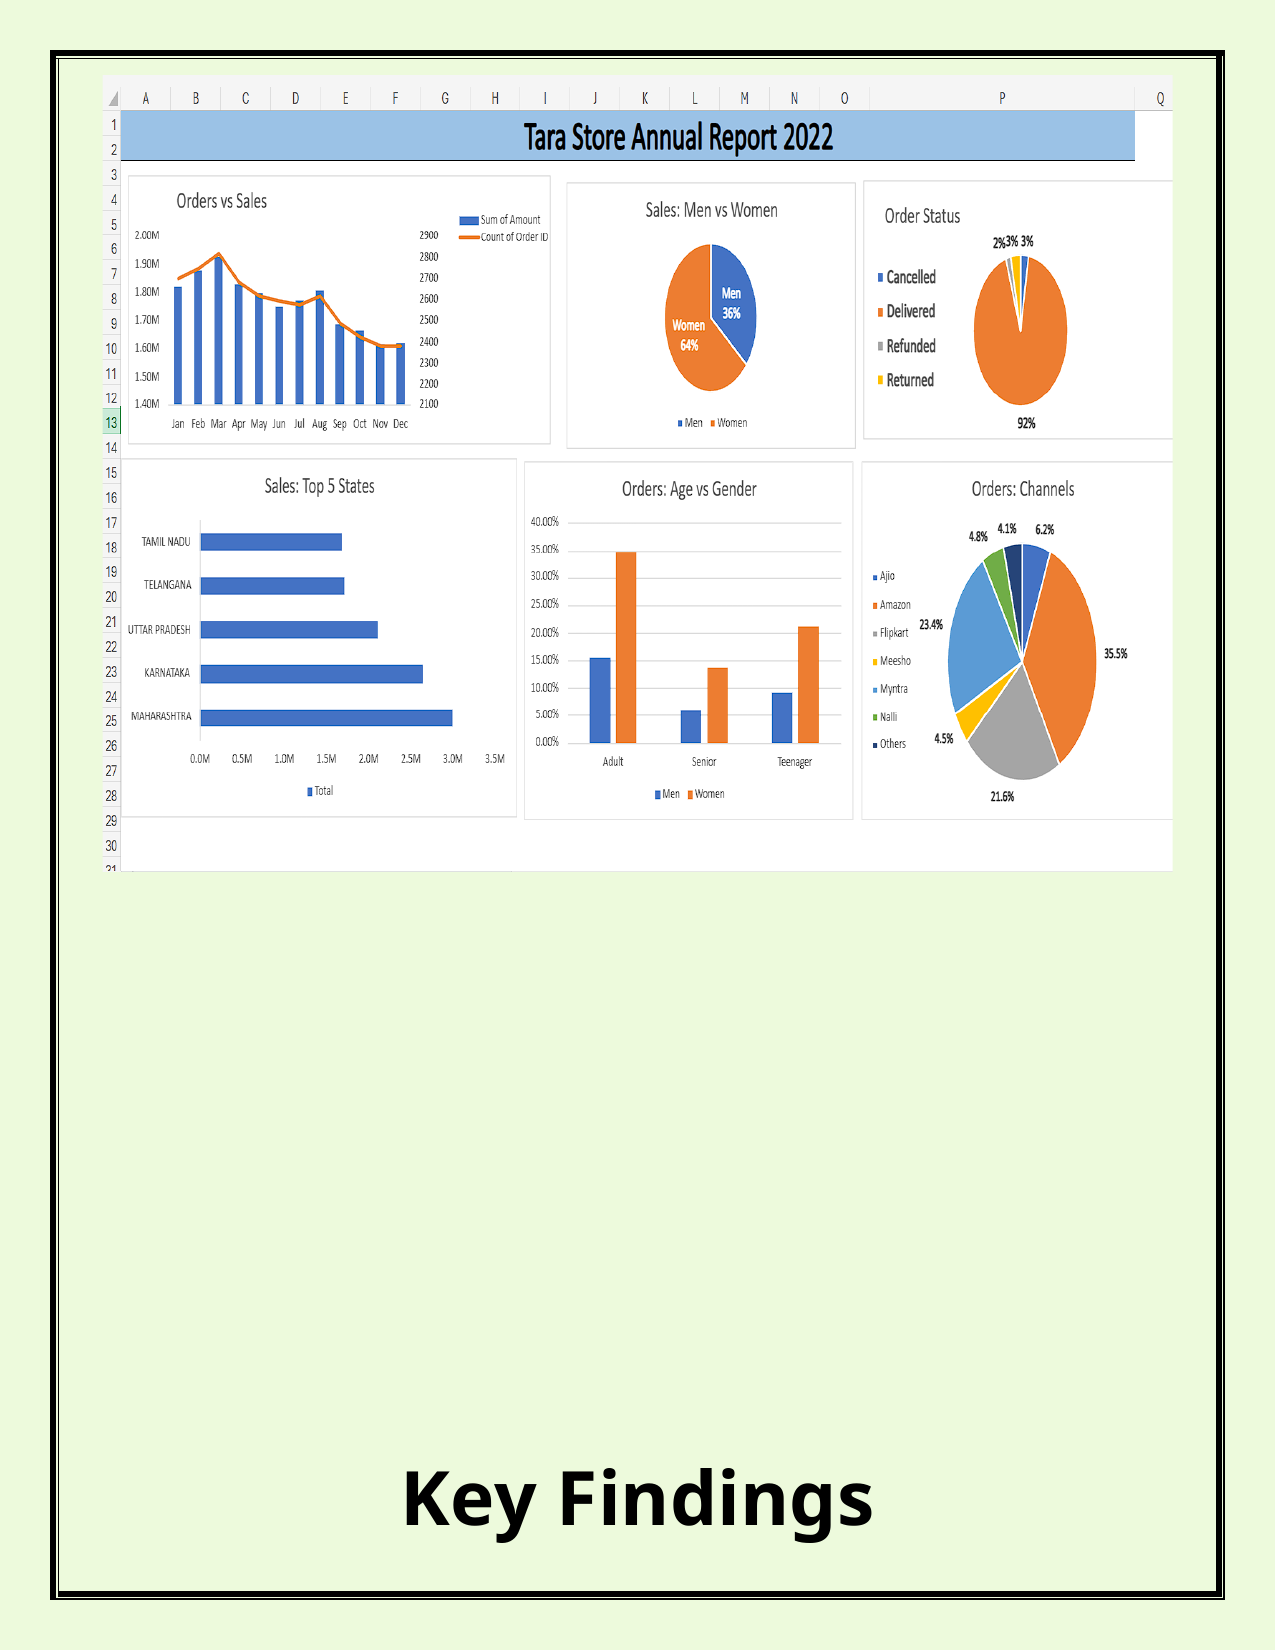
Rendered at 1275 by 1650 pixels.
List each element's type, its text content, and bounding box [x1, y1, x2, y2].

text Key Findings [75, 1445, 1200, 1547]
